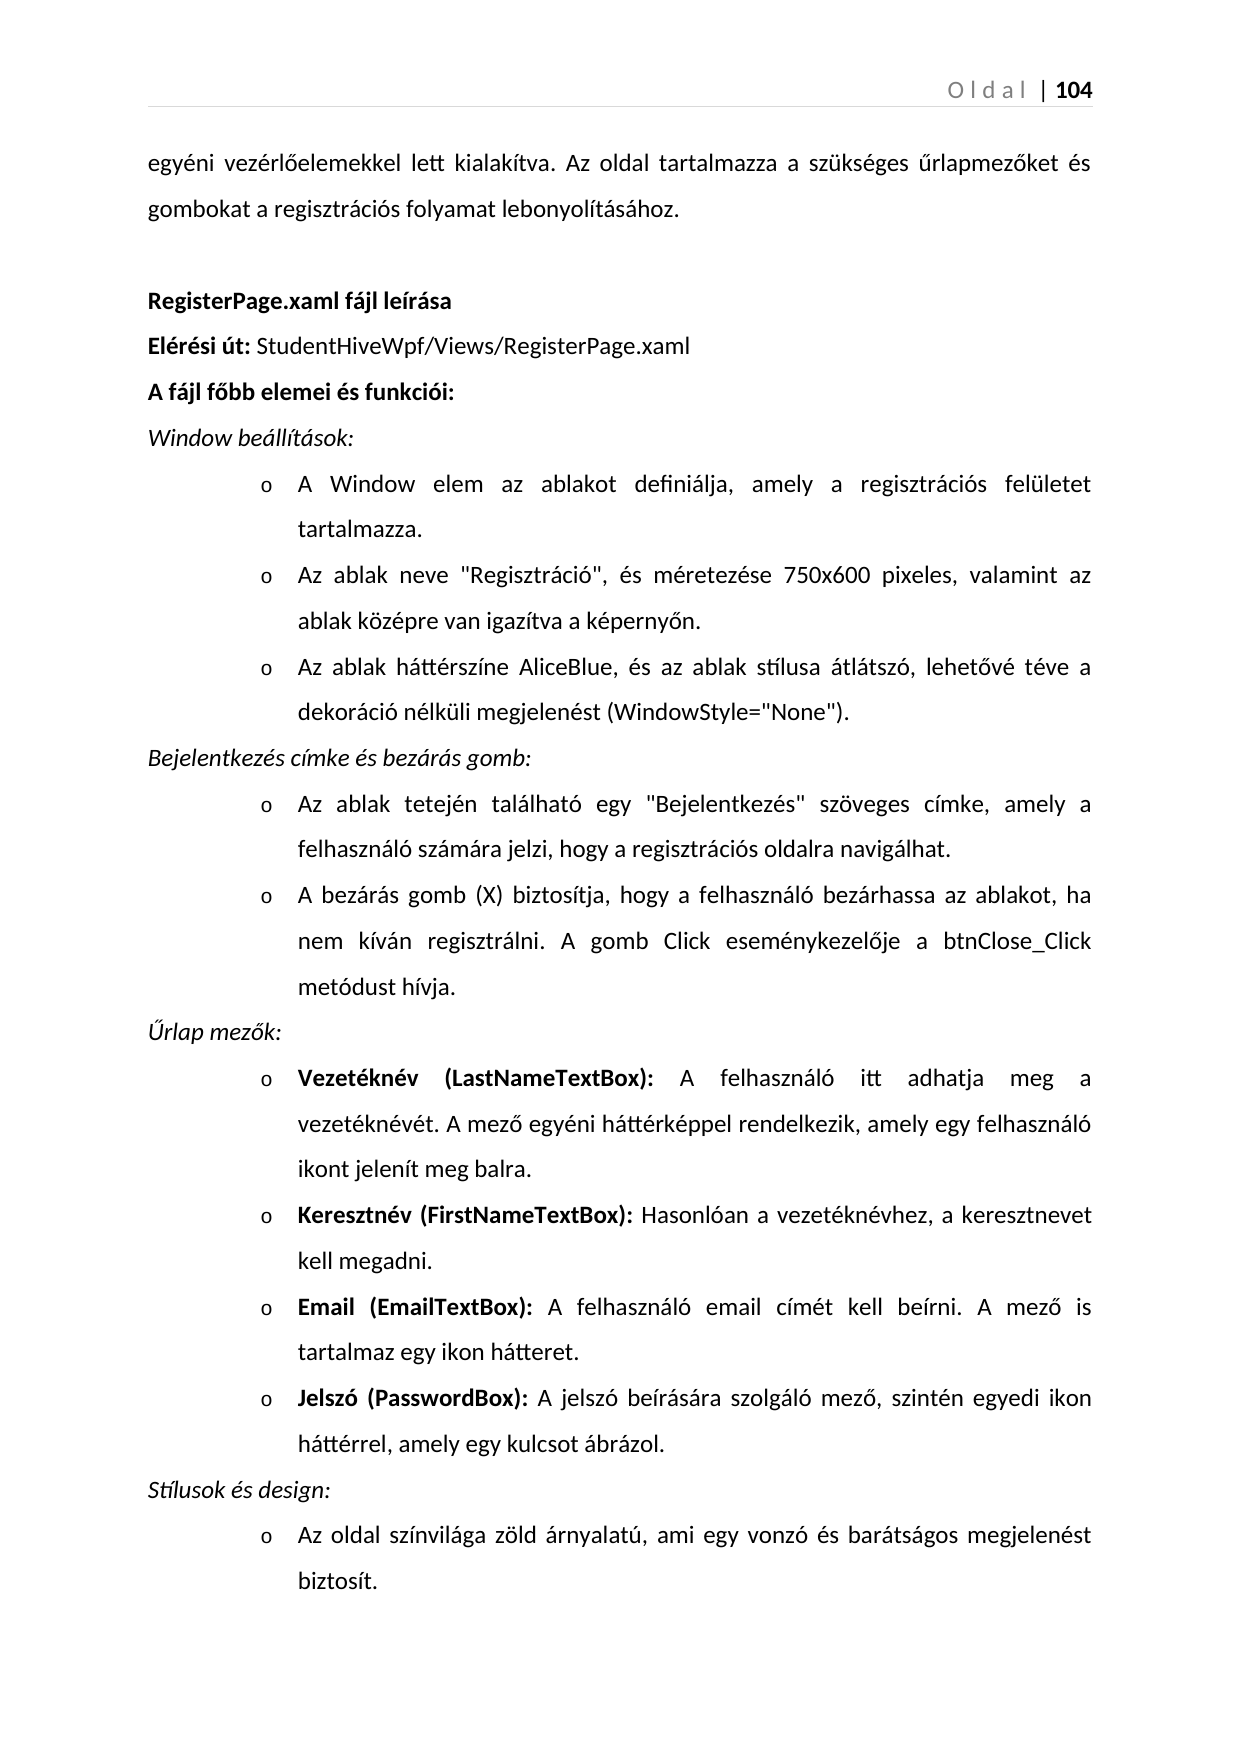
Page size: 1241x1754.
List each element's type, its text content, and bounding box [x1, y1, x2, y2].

list Az ablak neve "Regisztráció", és méretezése 750x600 pixeles, valamint az ablak középre van igazítva a képernyőn. [260, 559, 1093, 635]
list Az oldal színvilága zöld árnyalatú, ami egy vonzó és barátságos megjelenést biztosít. [260, 1519, 1093, 1596]
text Űrlap mezők: [148, 1016, 1093, 1047]
text Elérési út: StudentHiveWpf/Views/RegisterPage.xaml [148, 331, 1093, 361]
list A bezárás gomb (X) biztosítja, hogy a felhasználó bezárhassa az ablakot, ha nem kíván regisztrálni. A gomb Click eseménykezelője a btnClose_Click metódust hívja. [260, 879, 1093, 1001]
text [148, 148, 1093, 224]
list Email (EmailTextBox): A felhasználó email címét kell beírni. A mező is tartalmaz egy ikon hátteret. [260, 1291, 1093, 1367]
list Jelszó (PasswordBox): A jelszó beírására szolgáló mező, szintén egyedi ikon háttérrel, amely egy kulcsot ábrázol. [260, 1382, 1093, 1458]
text RegisterPage.xaml fájl leírása [148, 285, 1093, 315]
list Az ablak tetején található egy "Bejelentkezés" szöveges címke, amely a felhasználó számára jelzi, hogy a regisztrációs oldalra navigálhat. [260, 788, 1093, 864]
list Az ablak háttérszíne AliceBlue, és az ablak stílusa átlátszó, lehetővé téve a dekoráció nélküli megjelenést (WindowStyle="None"). [260, 651, 1093, 727]
text Window beállítások: [148, 422, 1093, 452]
list Vezetéknév (LastNameTextBox): A felhasználó itt adhatja meg a vezetéknévét. A mező egyéni háttérképpel rendelkezik, amely egy felhasználó ikont jelenít meg balra. [260, 1062, 1093, 1184]
list A Window elem az ablakot definiálja, amely a regisztrációs felületet tartalmazza. [260, 468, 1093, 544]
text A fájl főbb elemei és funkciói: [148, 376, 1093, 407]
list Keresztnév (FirstNameTextBox): Hasonlóan a vezetéknévhez, a keresztnevet kell megadni. [260, 1199, 1093, 1276]
text Stílusok és design: [148, 1474, 1093, 1504]
text Bejelentkezés címke és bezárás gomb: [148, 742, 1093, 773]
